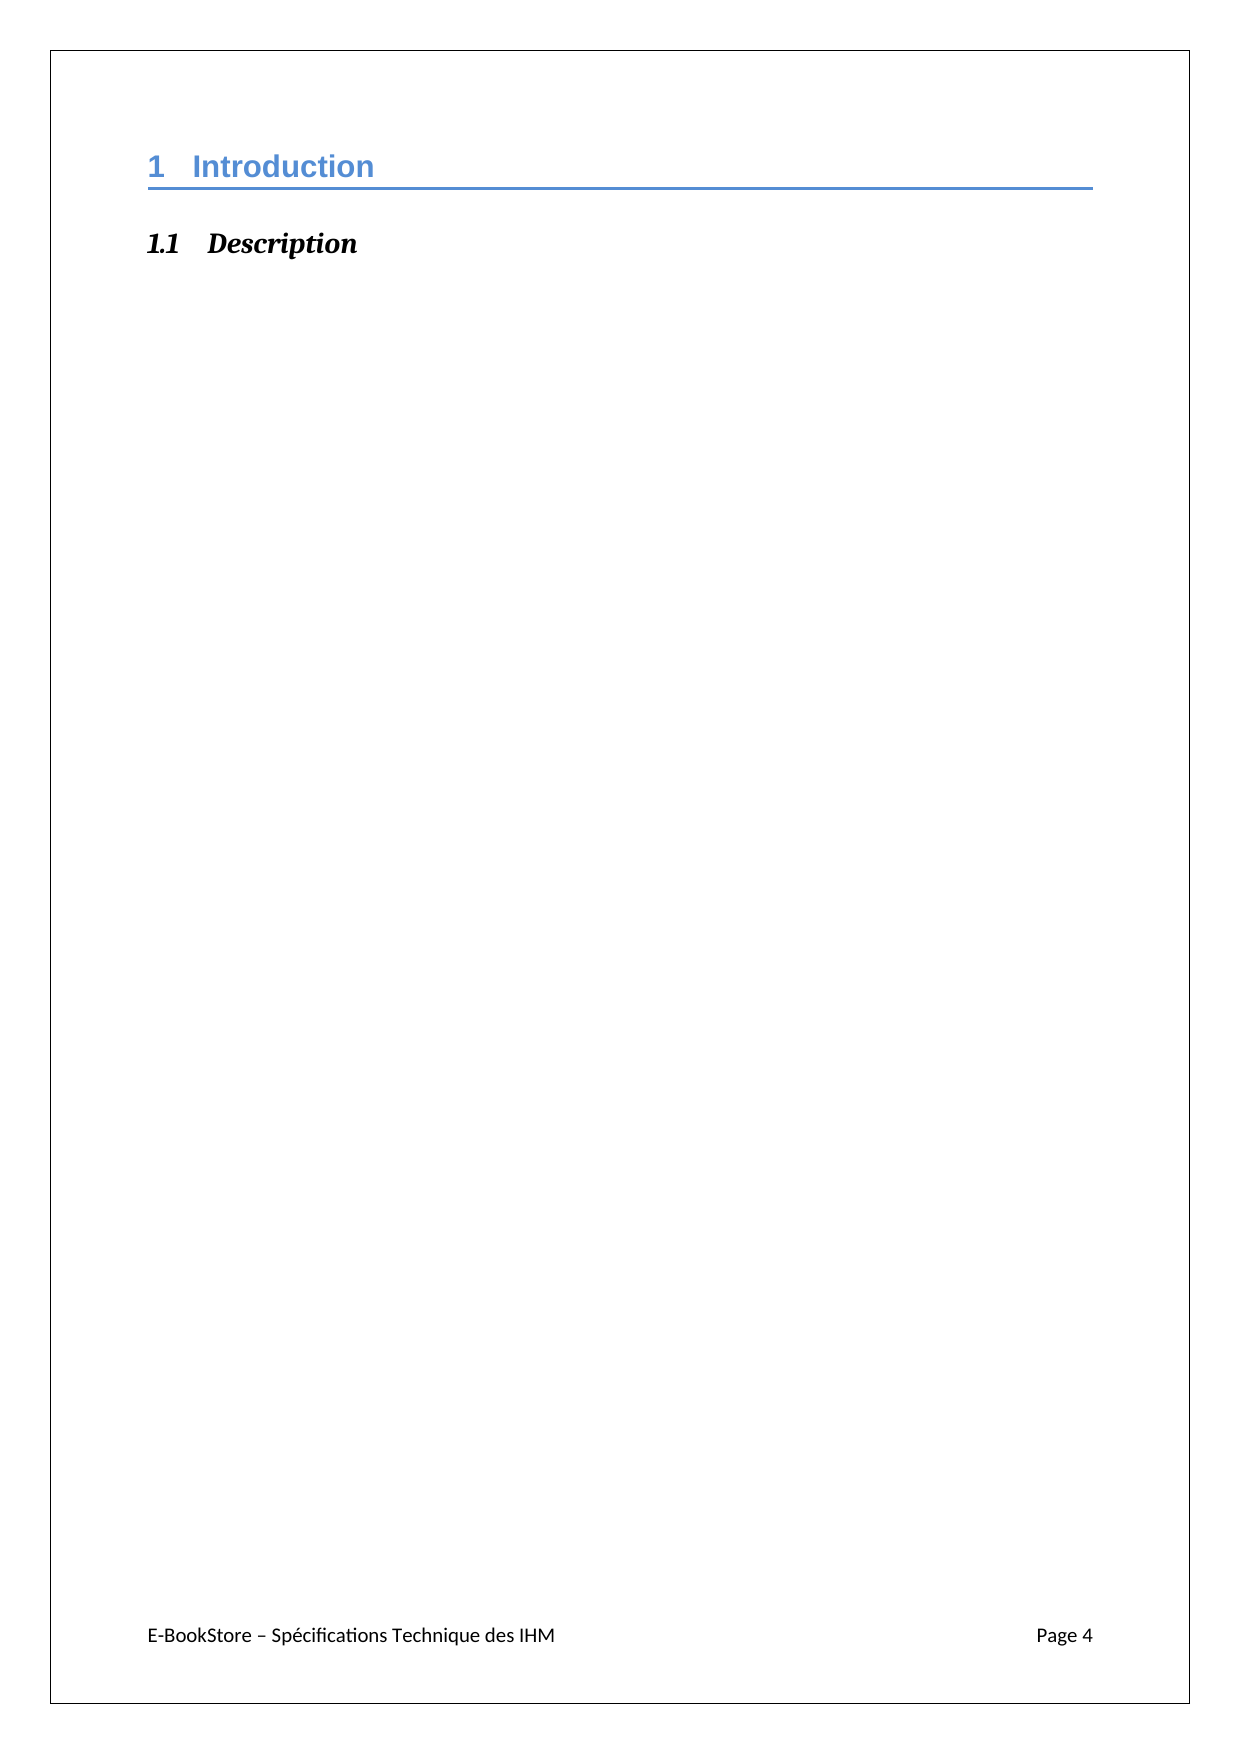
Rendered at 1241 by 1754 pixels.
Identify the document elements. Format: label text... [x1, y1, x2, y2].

subtitle Introduction [147, 147, 1093, 190]
subtitle Description [147, 228, 1093, 261]
